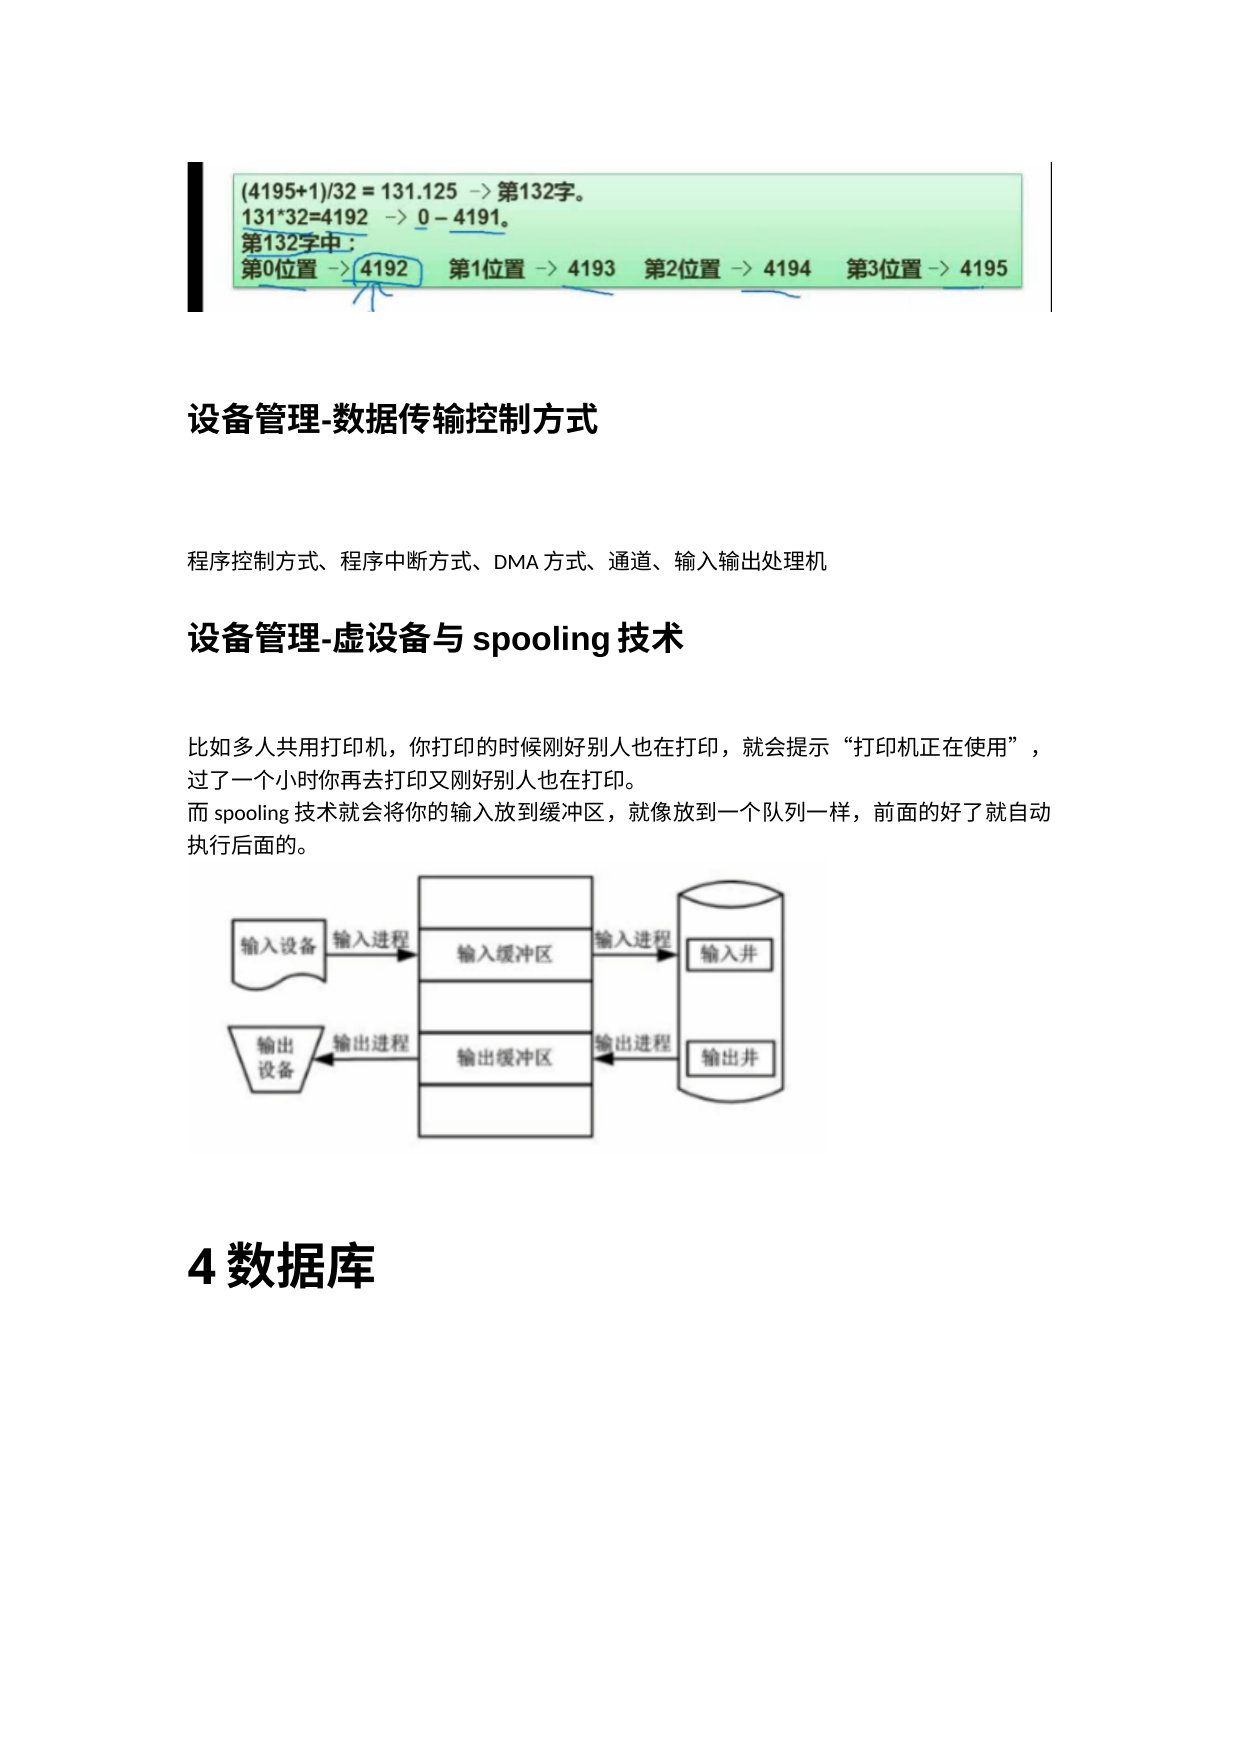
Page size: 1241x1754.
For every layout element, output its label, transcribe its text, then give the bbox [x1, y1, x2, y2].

text 比如多人共用打印机，你打印的时候刚好别人也在打印，就会提示“打印机正在使用”，过了一个小时你再去打印又刚好别人也在打印。 [187, 730, 1053, 795]
picture [187, 162, 1052, 312]
text 程序控制方式、程序中断方式、DMA方式、通道、输入输出处理机 [187, 543, 1053, 576]
text 而spooling技术就会将你的输入放到缓冲区，就像放到一个队列一样，前面的好了就自动执行后面的。 [187, 795, 1053, 860]
picture [187, 859, 829, 1155]
subtitle 设备管理-数据传输控制方式 [187, 384, 1053, 449]
subtitle 4数据库 [187, 1214, 1053, 1311]
subtitle 设备管理-虚设备与spooling技术 [187, 603, 1053, 668]
